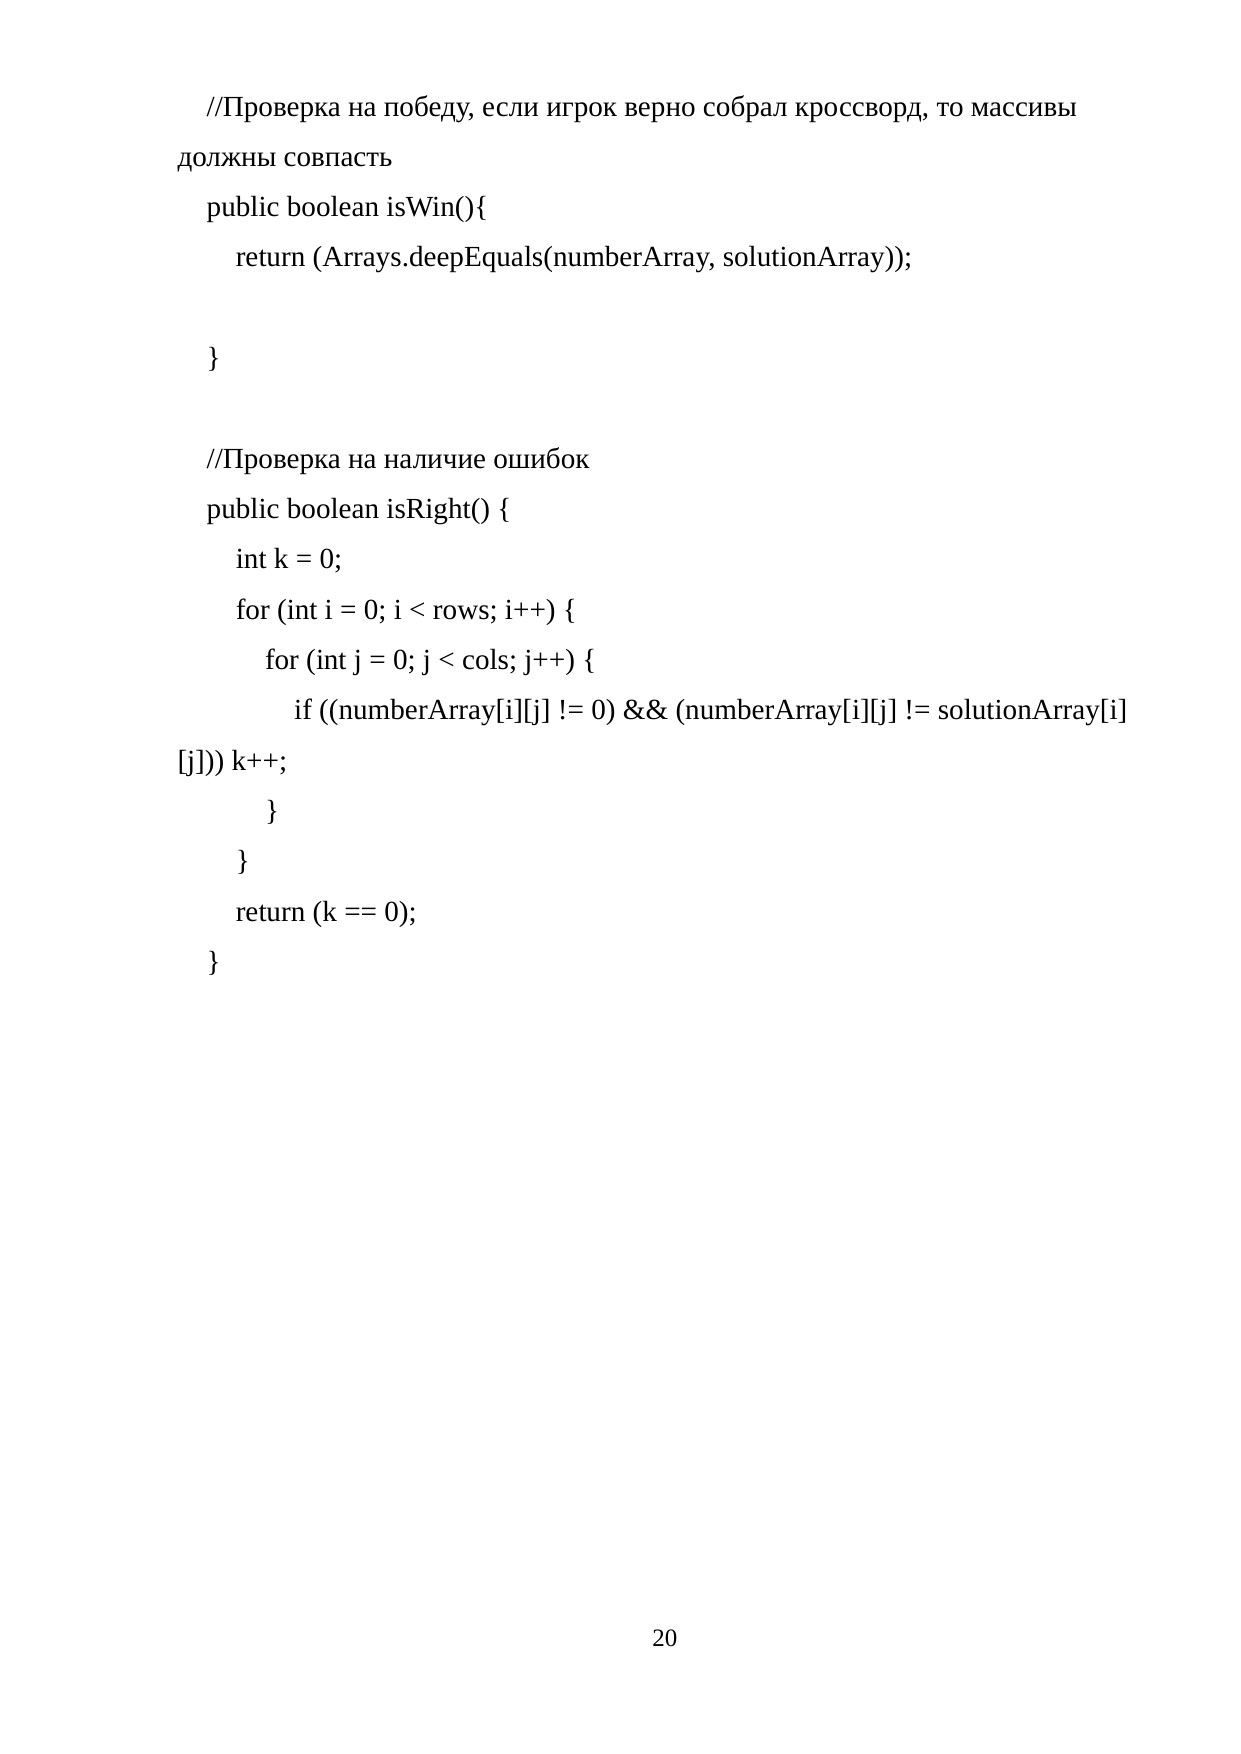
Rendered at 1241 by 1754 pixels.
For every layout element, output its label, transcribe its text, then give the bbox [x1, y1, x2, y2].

text return (Arrays.deepEquals(numberArray, solutionArray)); [177, 239, 1152, 273]
text public boolean isRight() { [177, 491, 1152, 525]
text } [177, 340, 1152, 374]
text public boolean isWin(){ [177, 189, 1152, 223]
text return (k == 0); [177, 894, 1152, 927]
text for (int j = 0; j < cols; j++) { [177, 642, 1152, 676]
text } [177, 793, 1152, 827]
text for (int i = 0; i < rows; i++) { [177, 592, 1152, 625]
text //Проверка на победу, если игрок верно собрал кроссворд, то массивы должны совпасть [177, 89, 1152, 172]
text } [177, 944, 1152, 977]
text //Проверка на наличие ошибок [177, 441, 1152, 474]
text int k = 0; [177, 541, 1152, 575]
text if ((numberArray[i][j] != 0) && (numberArray[i][j] != solutionArray[i][j])) k++; [177, 692, 1152, 776]
text } [177, 843, 1152, 877]
